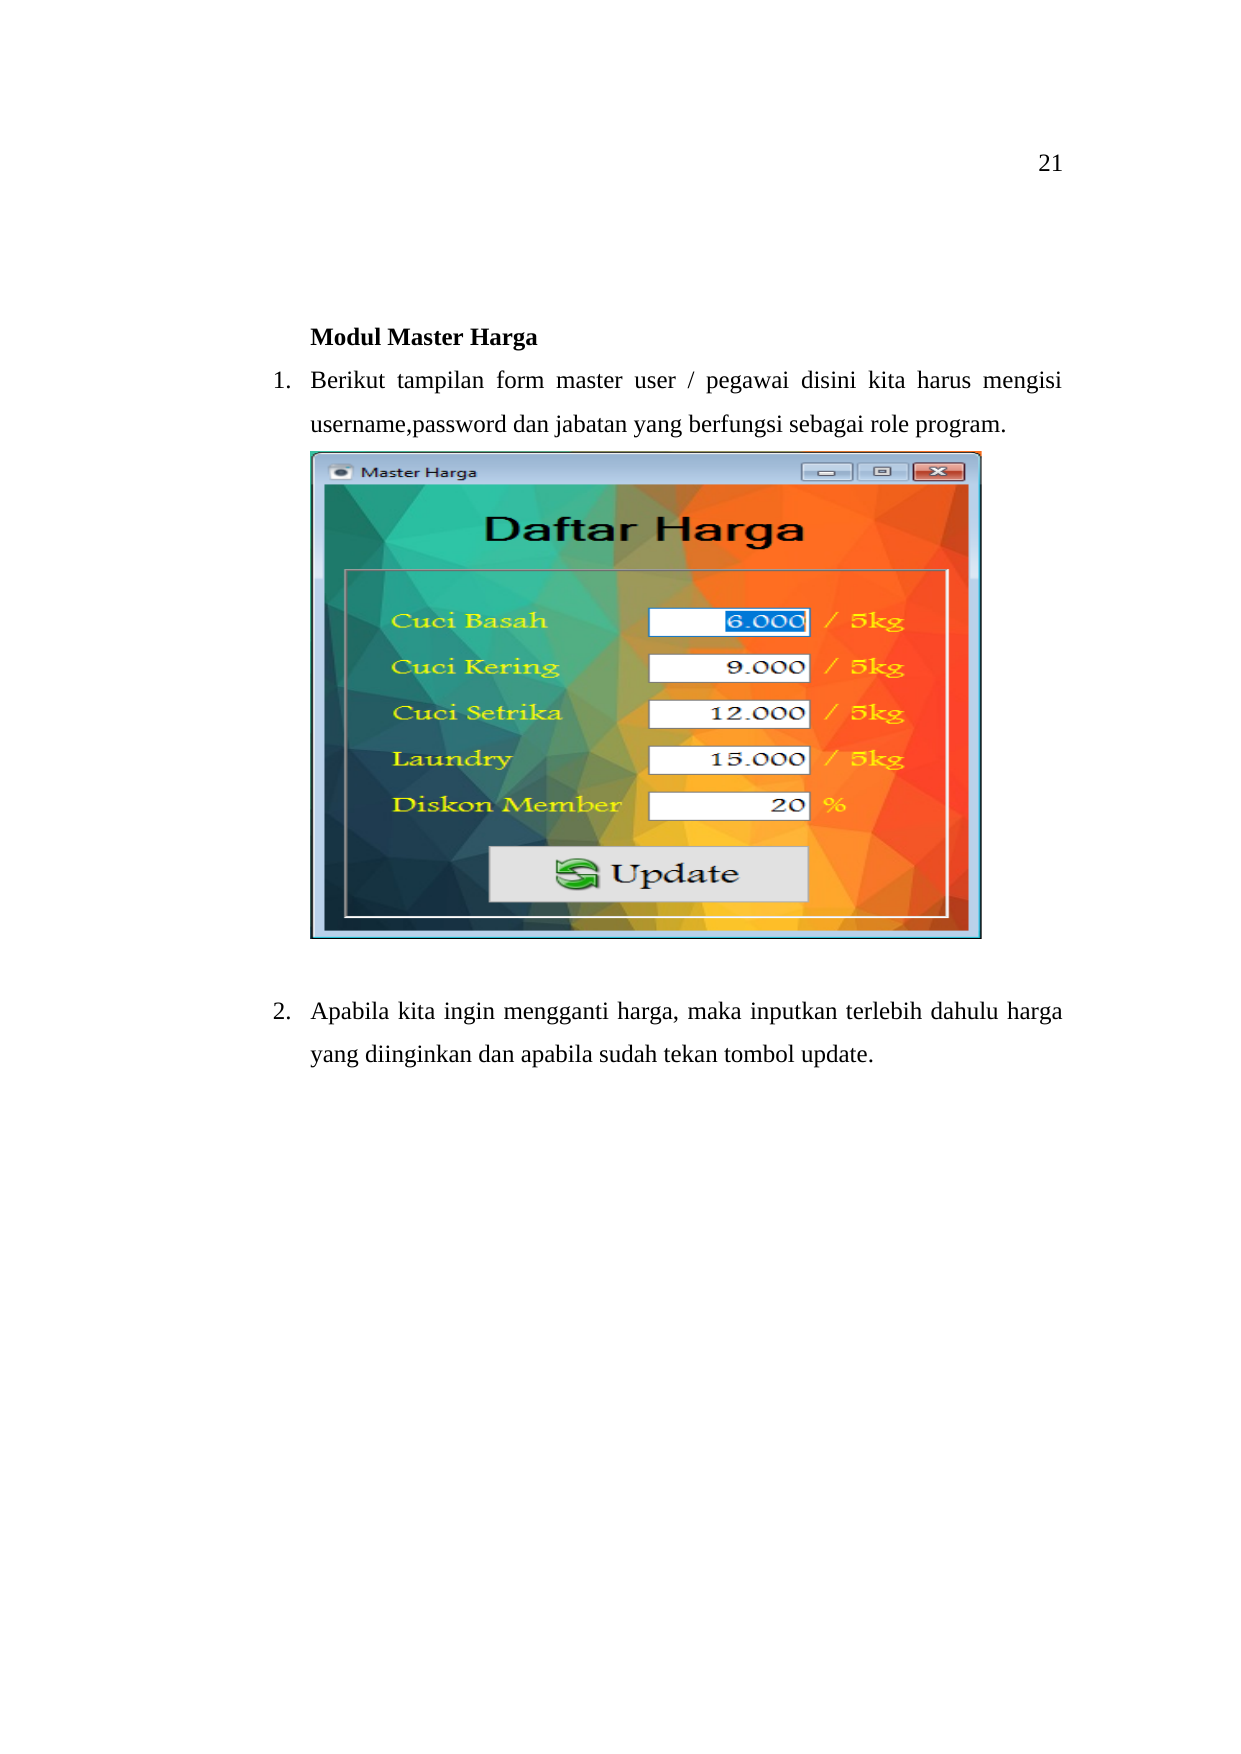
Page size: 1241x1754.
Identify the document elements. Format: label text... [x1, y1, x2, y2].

text Modul Master Harga [310, 322, 1063, 351]
picture [310, 451, 982, 939]
list Berikut tampilan form master user / pegawai disini kita harus mengisi username,password dan jabatan yang berfungsi sebagai role program. [273, 366, 1063, 437]
list Apabila kita ingin mengganti harga, maka inputkan terlebih dahulu harga yang diinginkan dan apabila sudah tekan tombol update. [273, 996, 1063, 1068]
